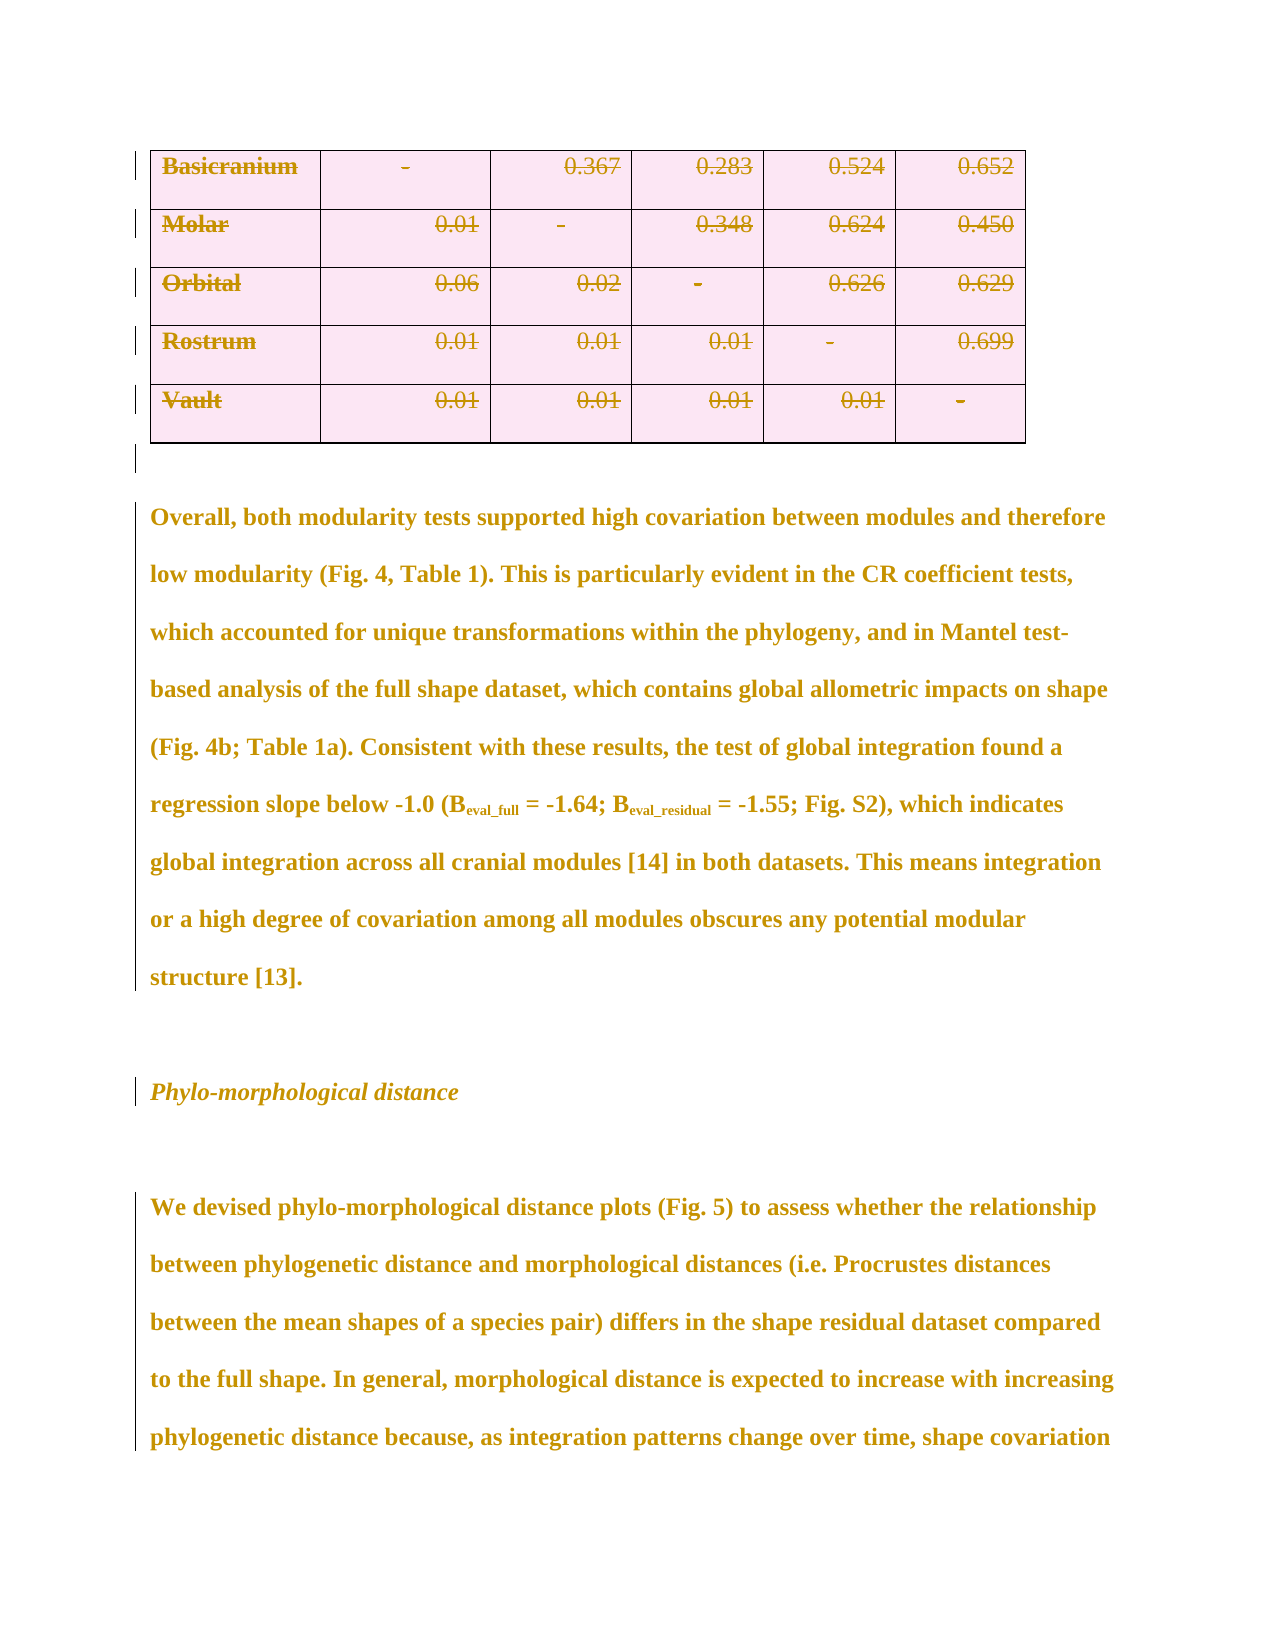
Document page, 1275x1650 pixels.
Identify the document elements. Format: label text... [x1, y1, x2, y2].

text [150, 1192, 1125, 1451]
subtitle Phylo-morphological distance [150, 1077, 1125, 1106]
text Overall, both modularity tests supported high covariation between modules and therefore low modularity (Fig. 4, Table 1). This is particularly evident in the CR coefficient tests, which accounted for unique transformations within the phylogeny, and in Mantel test-based analysis of the full shape dataset, which contains global allometric impacts on shape (Fig. 4b; Table 1a). Consistent with these results, the test of global integration found a regression slope below -1.0 (Beval_full = -1.64; Beval_residual = -1.55; Fig. S2), which indicates global integration across all cranial modules [14] in both datasets. This means integration or a high degree of covariation among all modules obscures any potential modular structure [13]. [150, 502, 1125, 991]
